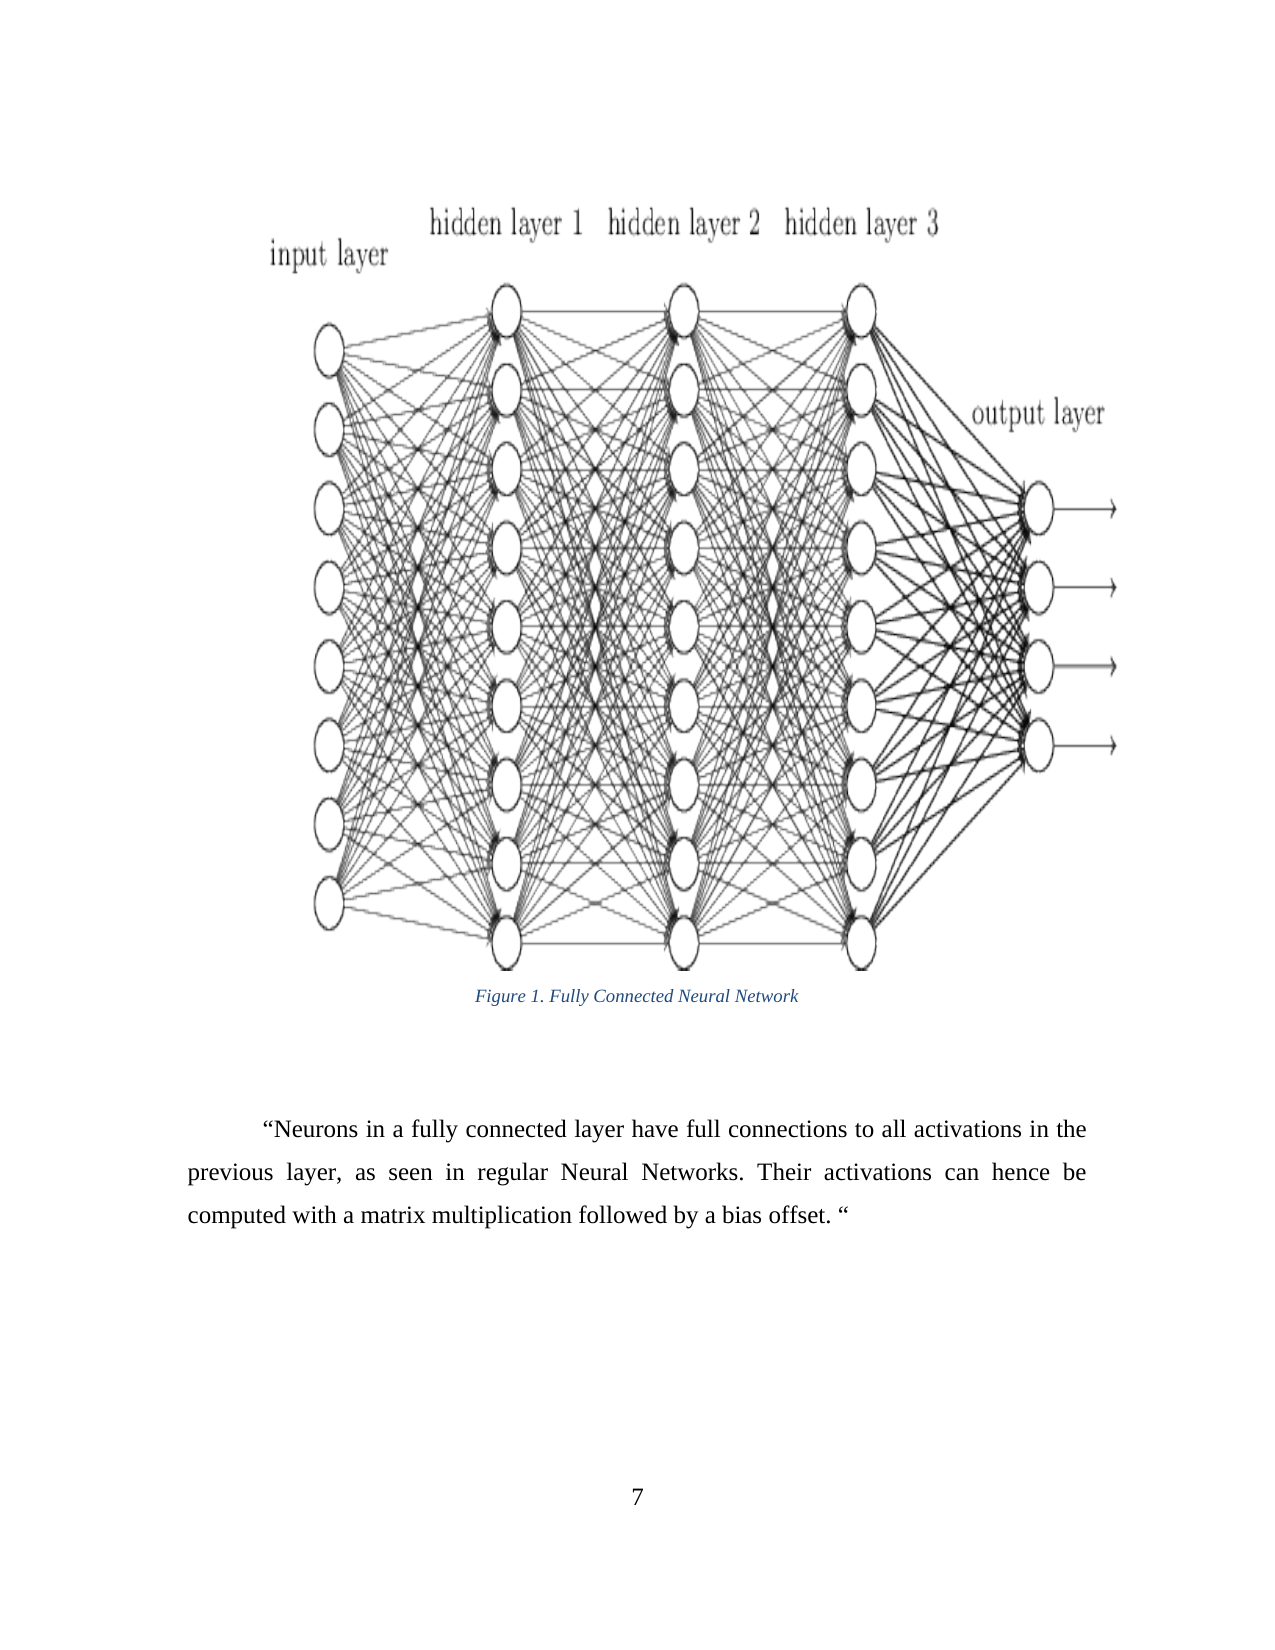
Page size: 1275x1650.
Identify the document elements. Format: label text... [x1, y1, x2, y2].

picture [262, 195, 1138, 971]
text Figure 1. Fully Connected Neural Network [187, 985, 1087, 1007]
text “Neurons in a fully connected layer have full connections to all activations in the previous layer, as seen in regular Neural Networks. Their activations can hence be computed with a matrix multiplication followed by a bias offset. “ [187, 1114, 1087, 1229]
